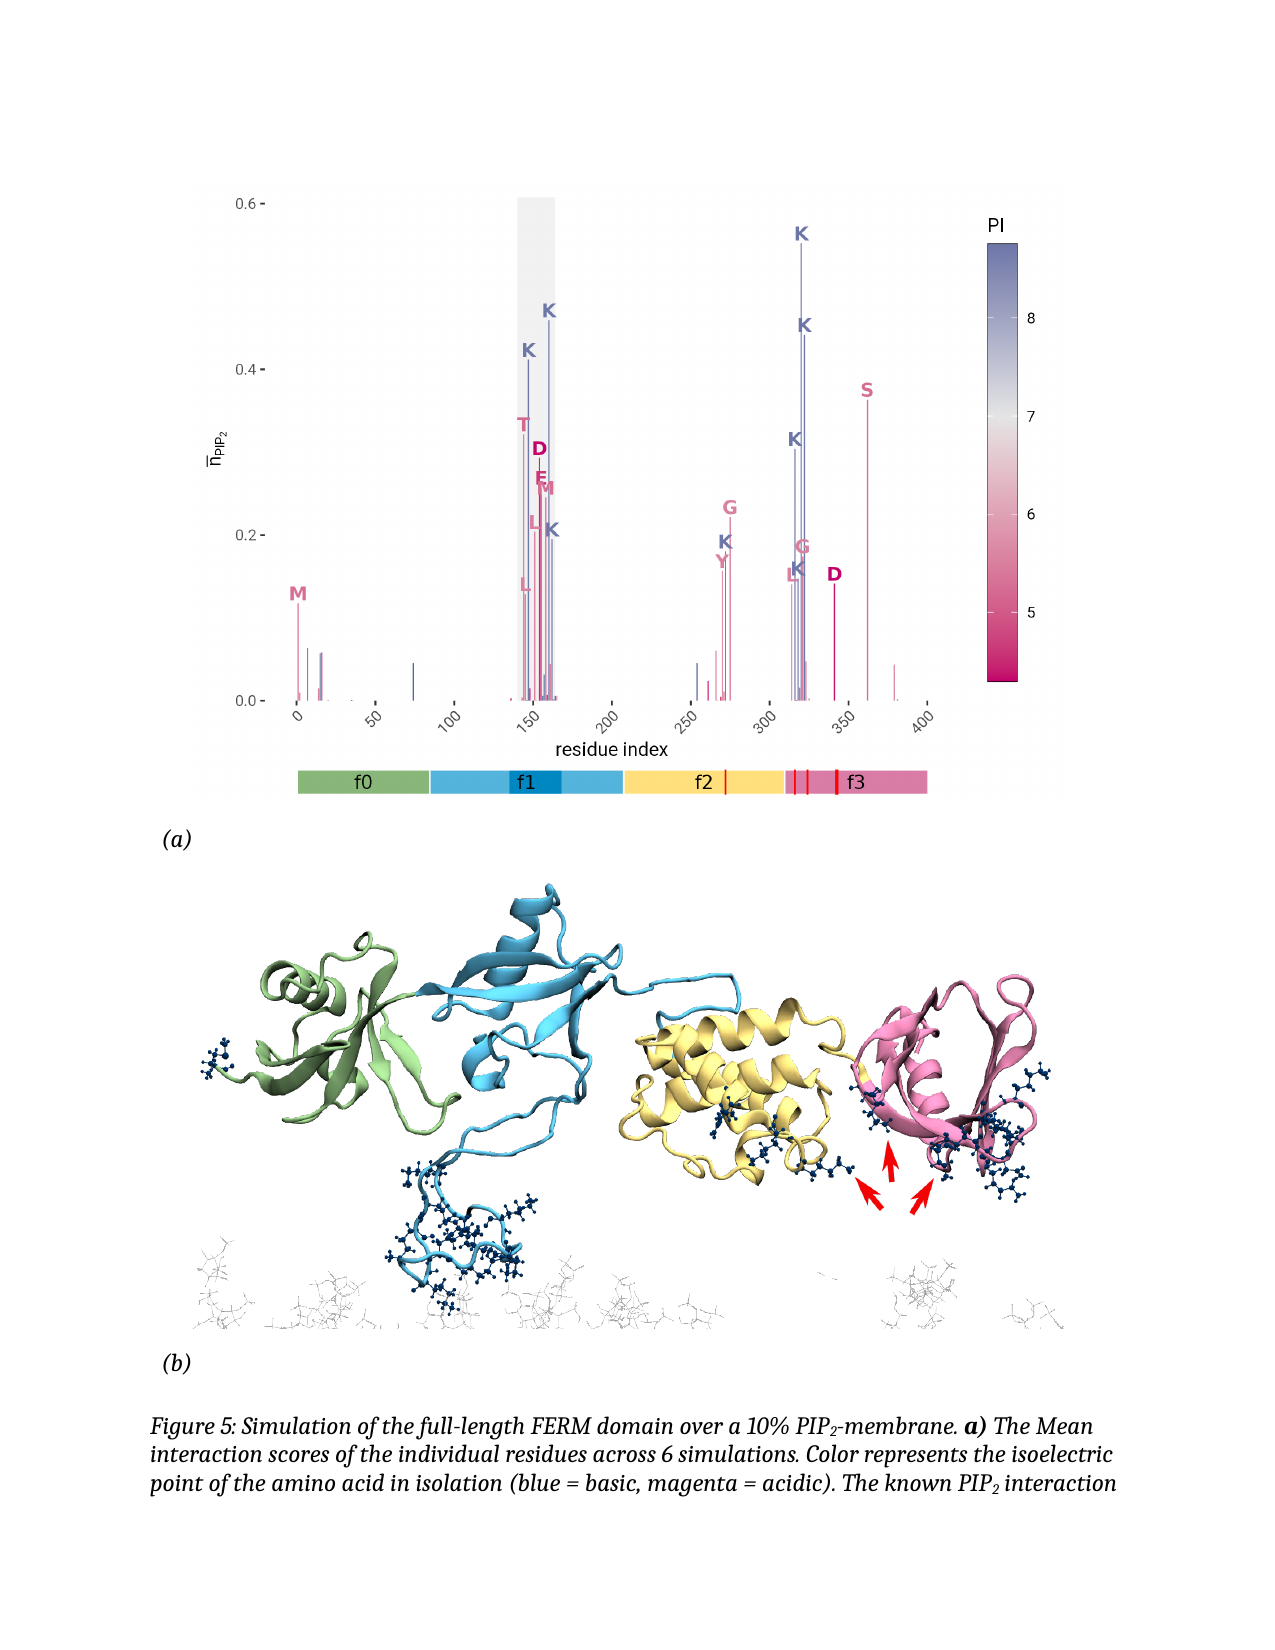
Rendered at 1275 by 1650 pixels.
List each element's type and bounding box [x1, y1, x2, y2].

picture [188, 866, 1064, 1329]
table_header [139, 179, 1114, 866]
picture [188, 178, 1064, 804]
text [150, 1412, 1125, 1498]
table_header [139, 866, 1114, 1391]
